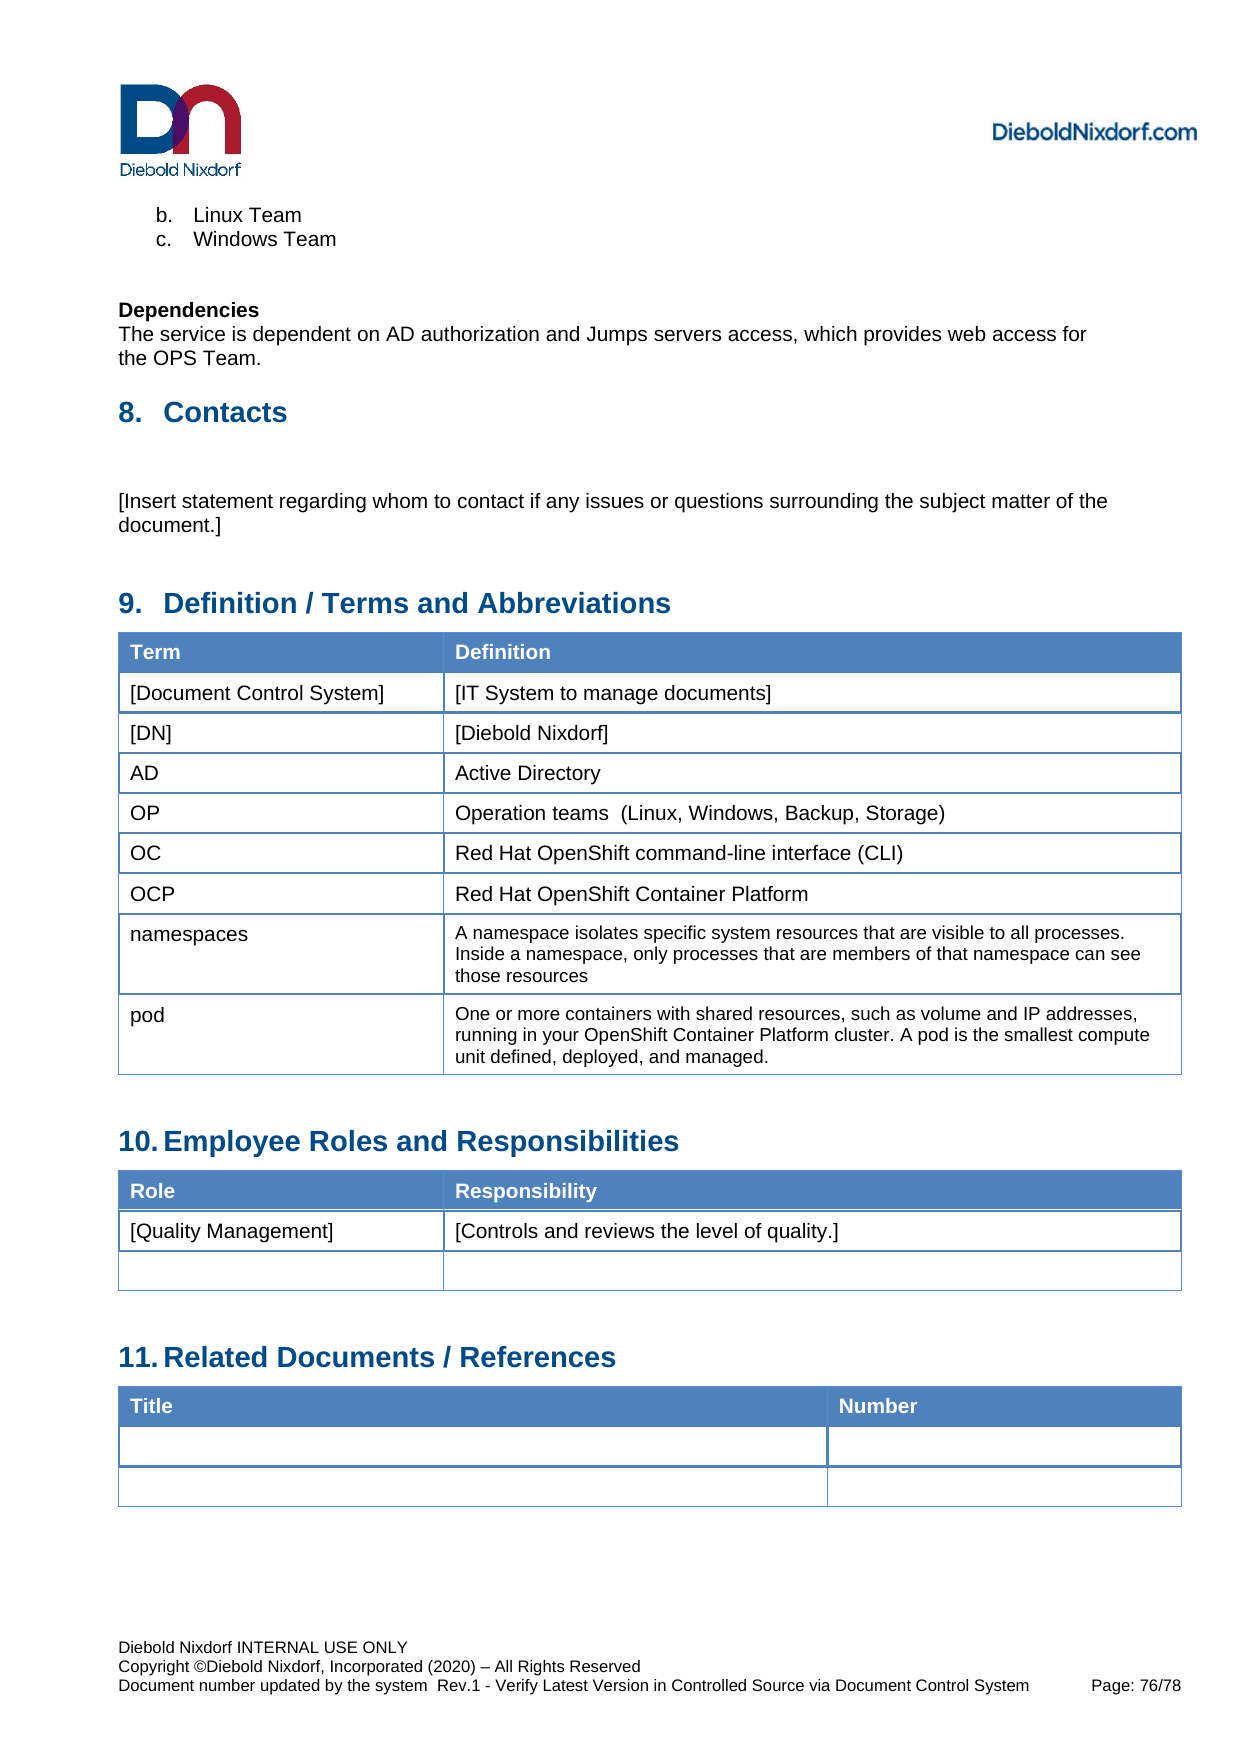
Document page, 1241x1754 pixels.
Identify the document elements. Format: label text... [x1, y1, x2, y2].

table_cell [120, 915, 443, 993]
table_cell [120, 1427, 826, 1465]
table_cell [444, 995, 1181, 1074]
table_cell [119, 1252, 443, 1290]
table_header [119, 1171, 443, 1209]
picture [118, 83, 242, 179]
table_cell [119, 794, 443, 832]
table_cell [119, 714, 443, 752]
text Dependencies [118, 298, 1166, 322]
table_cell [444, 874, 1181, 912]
text [Insert statement regarding whom to contact if any issues or questions surrounding the subject matter of the document.] [118, 489, 1166, 537]
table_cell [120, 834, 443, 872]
subtitle Employee Roles and Responsibilities [118, 1124, 1166, 1158]
list Linux Team [156, 202, 1166, 226]
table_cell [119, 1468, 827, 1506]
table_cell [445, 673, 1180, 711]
subtitle Definition / Terms and Abbreviations [118, 586, 1166, 619]
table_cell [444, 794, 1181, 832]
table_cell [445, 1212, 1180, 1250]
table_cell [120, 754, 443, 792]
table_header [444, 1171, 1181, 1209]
list Windows Team [156, 226, 1166, 250]
picture [990, 118, 1200, 144]
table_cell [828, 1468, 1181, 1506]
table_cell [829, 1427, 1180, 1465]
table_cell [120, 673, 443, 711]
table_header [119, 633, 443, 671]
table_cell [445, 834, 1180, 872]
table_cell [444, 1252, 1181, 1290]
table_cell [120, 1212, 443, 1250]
subtitle Related Documents / References [118, 1340, 1166, 1373]
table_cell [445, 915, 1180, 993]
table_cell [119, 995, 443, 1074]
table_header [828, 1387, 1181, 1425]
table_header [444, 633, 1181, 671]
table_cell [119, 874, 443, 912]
subtitle Contacts [118, 395, 1166, 429]
text The service is dependent on AD authorization and Jumps servers access, which provides web access for the OPS Team. [118, 322, 1166, 370]
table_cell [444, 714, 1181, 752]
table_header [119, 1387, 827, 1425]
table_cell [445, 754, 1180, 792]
